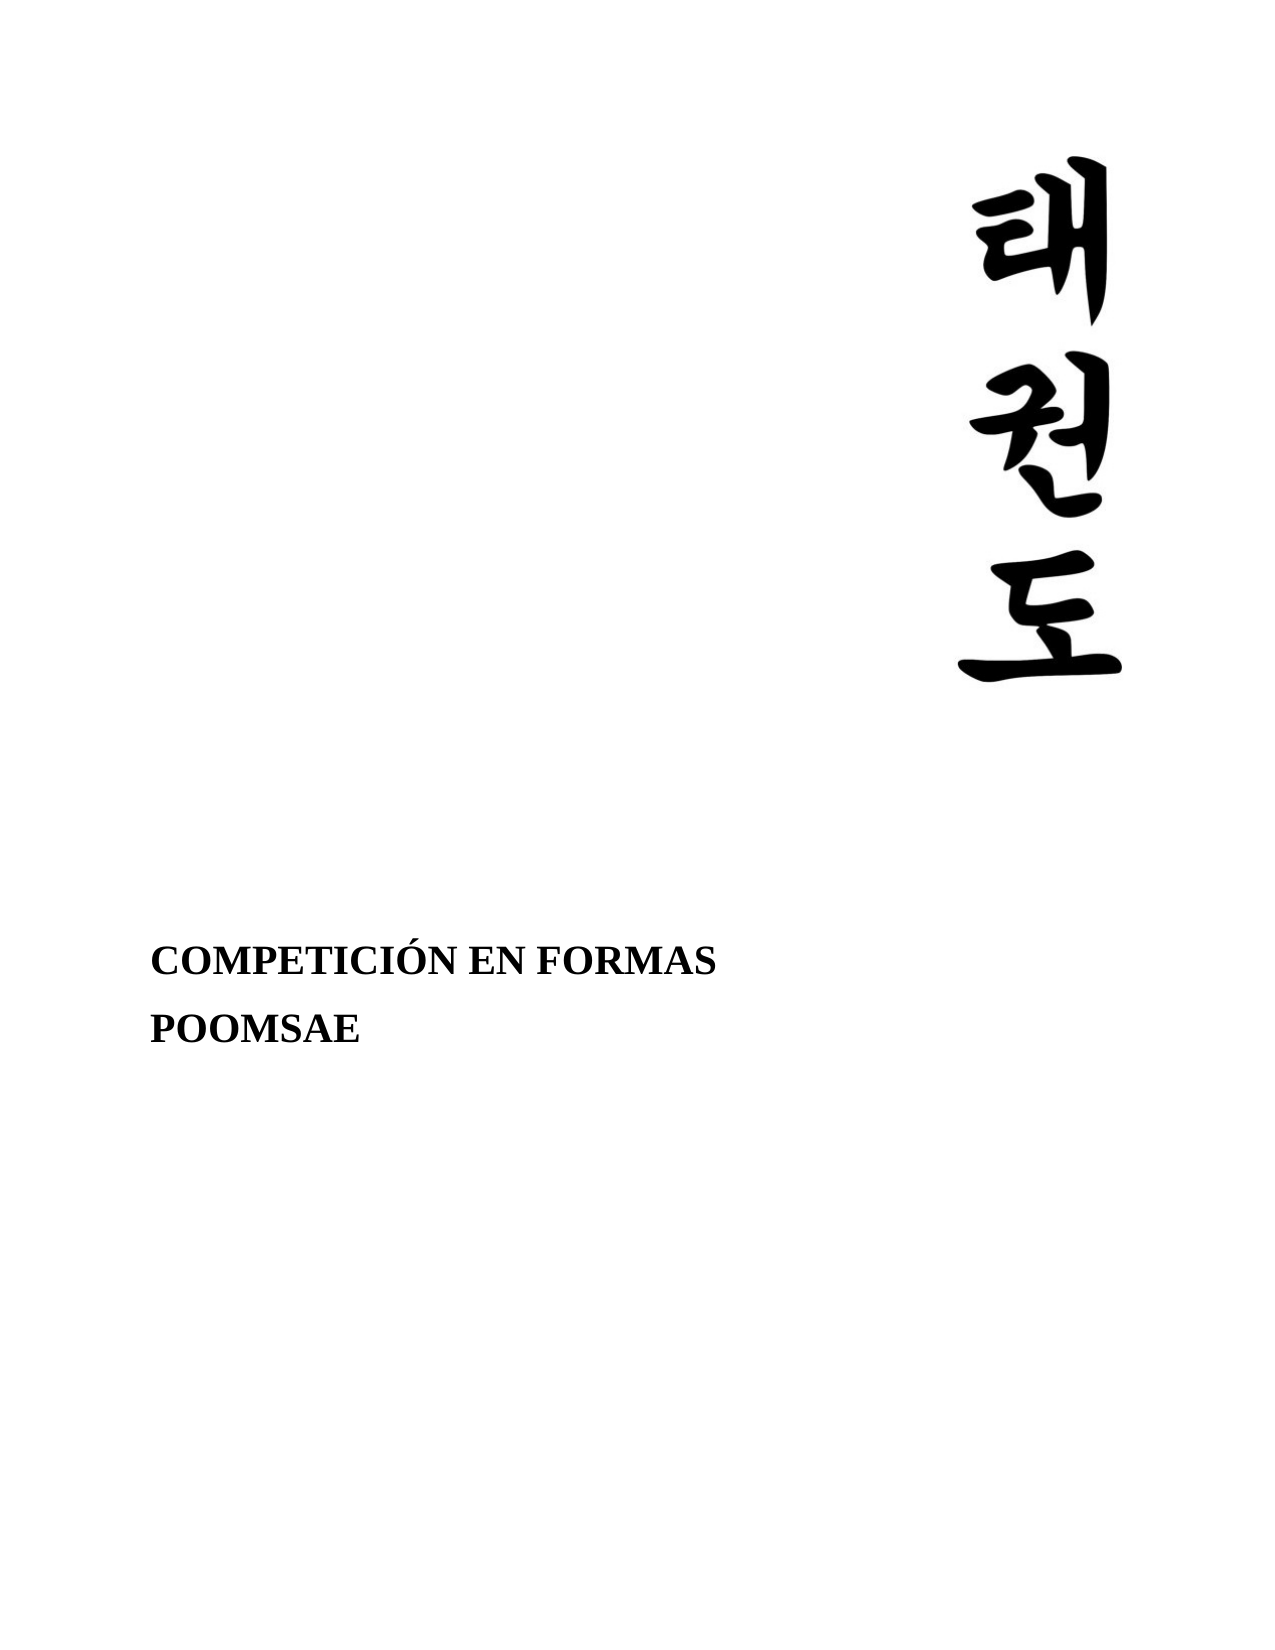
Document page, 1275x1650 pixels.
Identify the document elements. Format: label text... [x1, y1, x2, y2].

text COMPETICIÓN EN FORMAS [150, 935, 1125, 983]
picture [953, 150, 1126, 692]
text POOMSAE [150, 1003, 1125, 1051]
